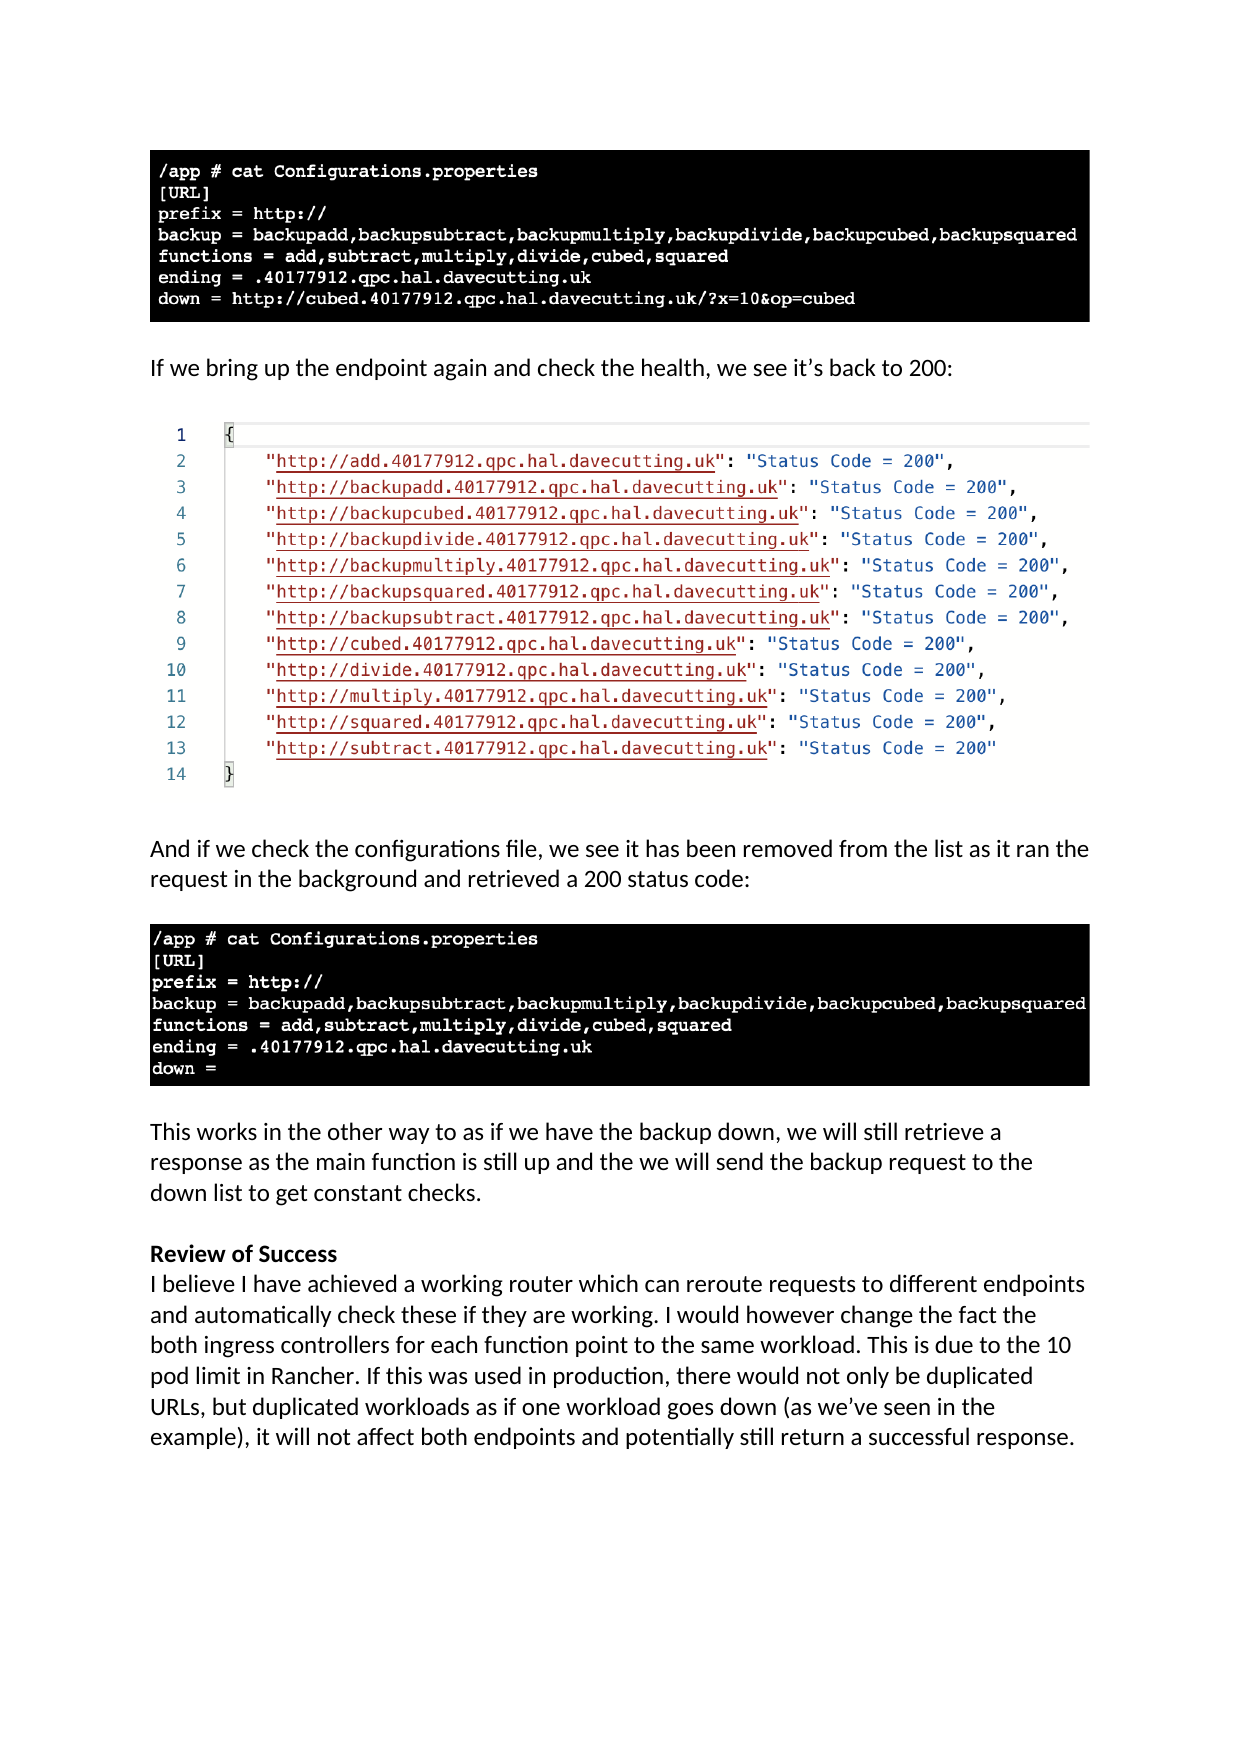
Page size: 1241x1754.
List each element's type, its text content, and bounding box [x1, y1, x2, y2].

text This works in the other way to as if we have the backup down, we will still retrieve a response as the main function is still up and the we will send the backup request to the down list to get constant checks. [150, 1116, 1090, 1207]
text Review of Success [150, 1238, 1090, 1268]
text I believe I have achieved a working router which can reroute requests to different endpoints and automatically check these if they are working. I would however change the fact the both ingress controllers for each function point to the same workload. This is due to the 10 pod limit in Rancher. If this was used in production, there would not only be duplicated URLs, but duplicated workloads as if one workload goes down (as we’ve seen in the example), it will not affect both endpoints and potentially still return a successful response. [150, 1268, 1090, 1452]
picture [150, 924, 1090, 1086]
picture [150, 150, 1090, 322]
text If we bring up the endpoint again and check the health, we see it’s back to 200: [150, 352, 1090, 383]
text And if we check the configurations file, we see it has been removed from the list as it ran the request in the background and retrieved a 200 status code: [150, 833, 1090, 894]
picture [150, 413, 1090, 803]
